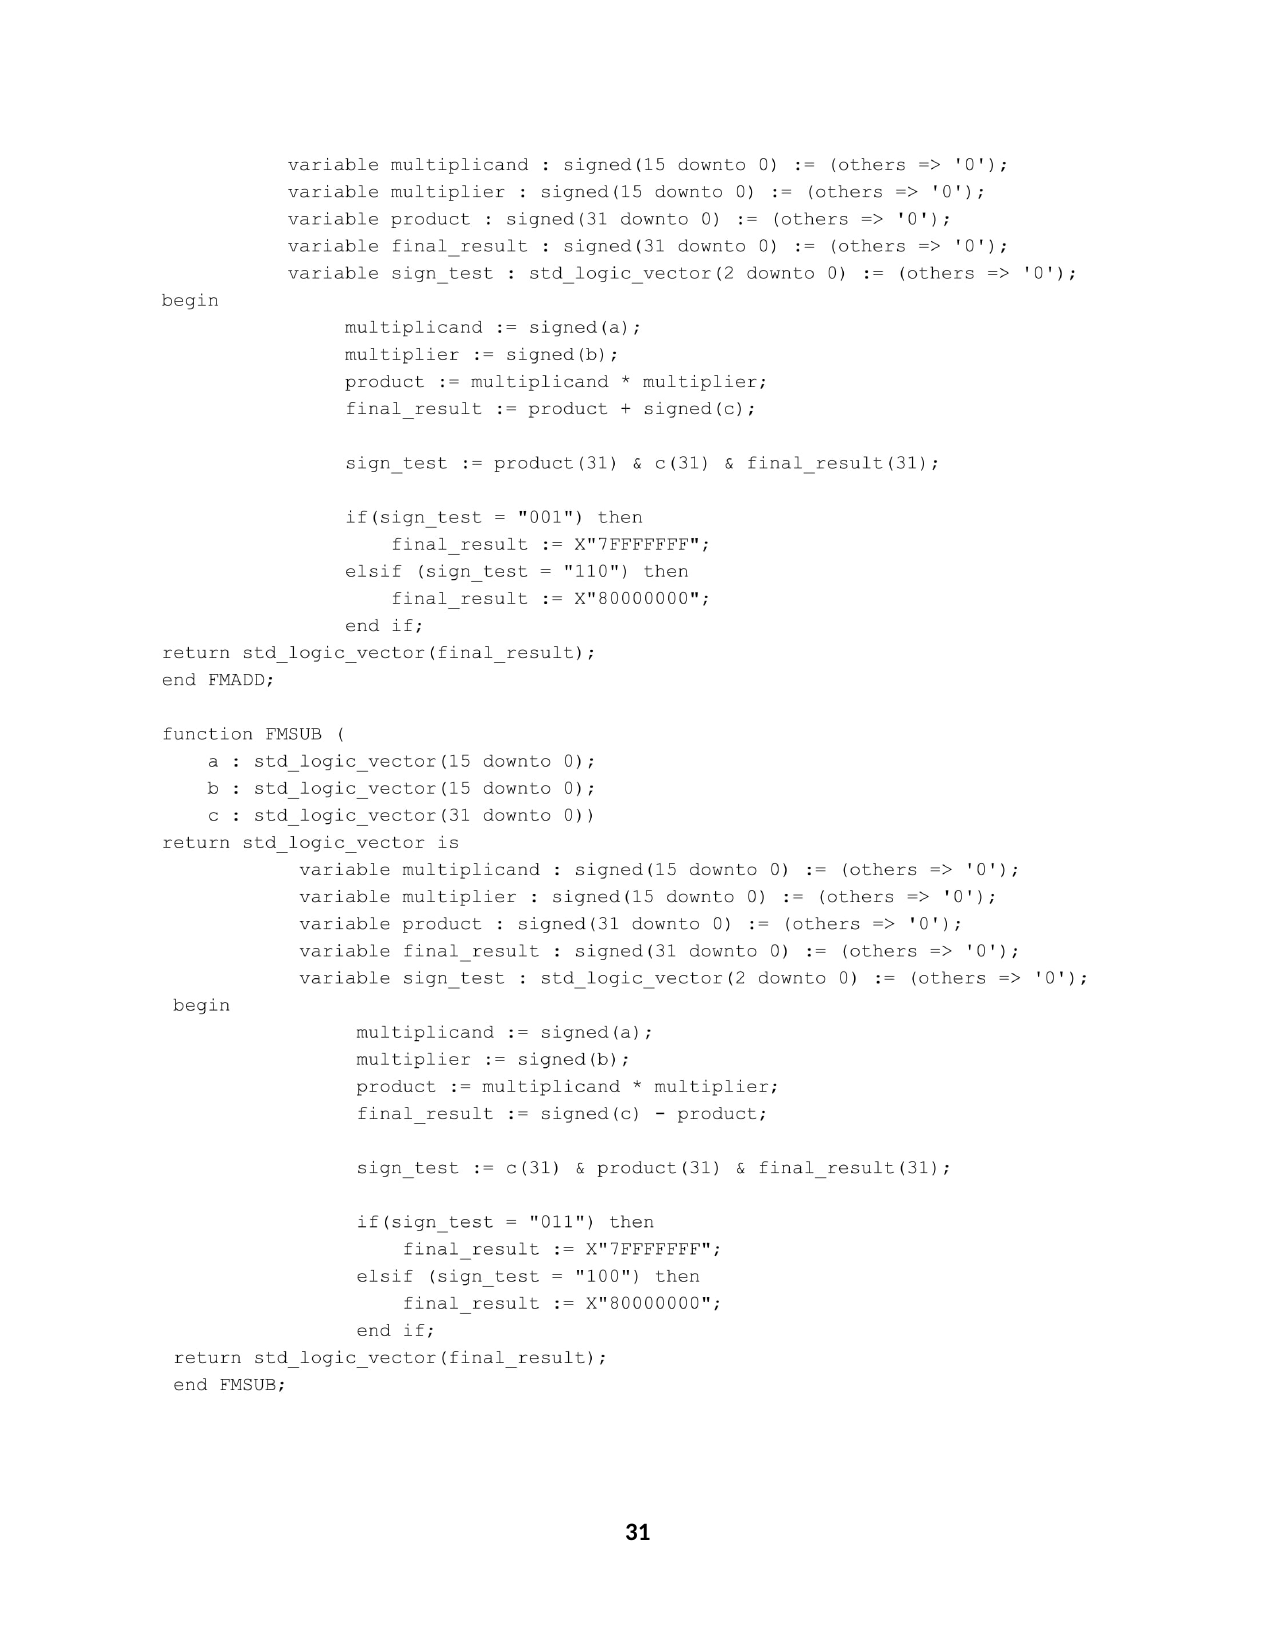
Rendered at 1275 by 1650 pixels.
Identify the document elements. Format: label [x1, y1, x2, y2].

picture [150, 150, 1125, 1412]
